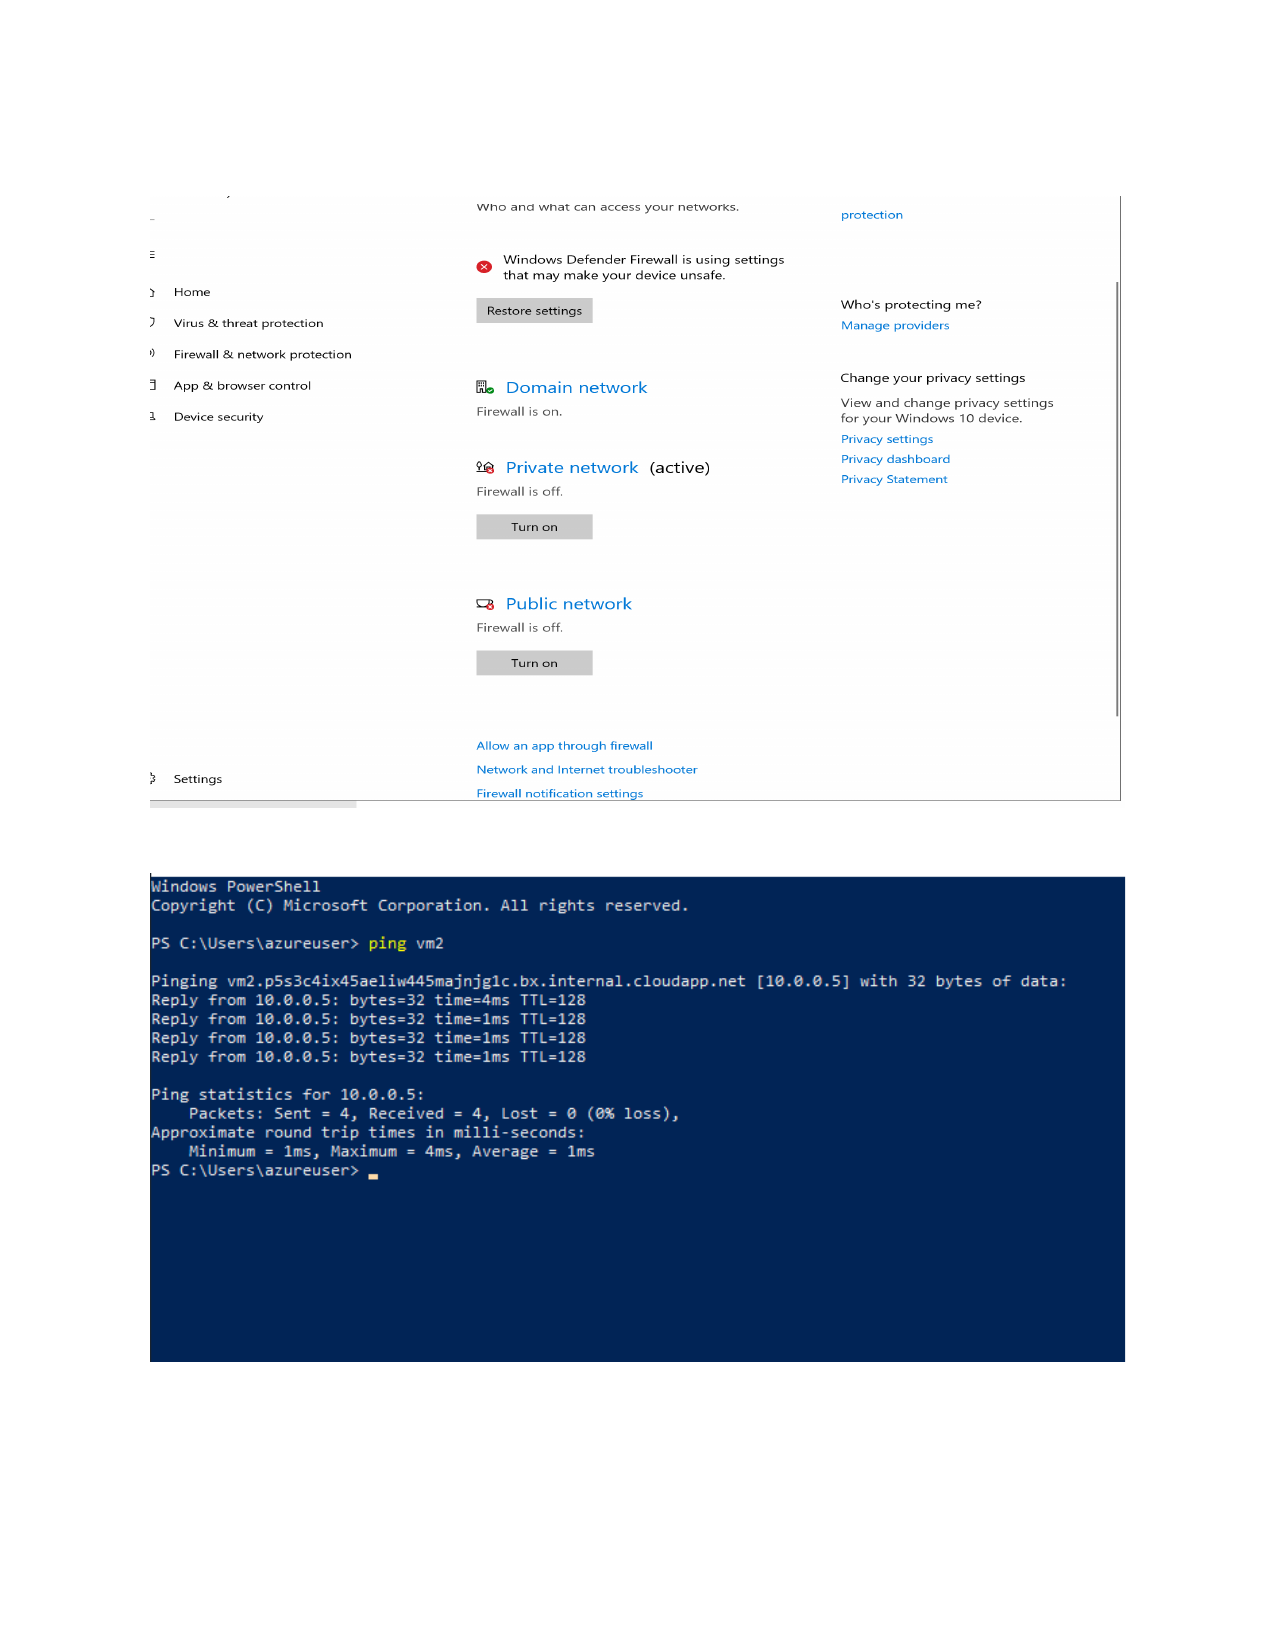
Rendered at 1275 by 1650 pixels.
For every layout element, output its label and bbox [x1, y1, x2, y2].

picture [150, 873, 1125, 1362]
picture [150, 196, 1125, 808]
